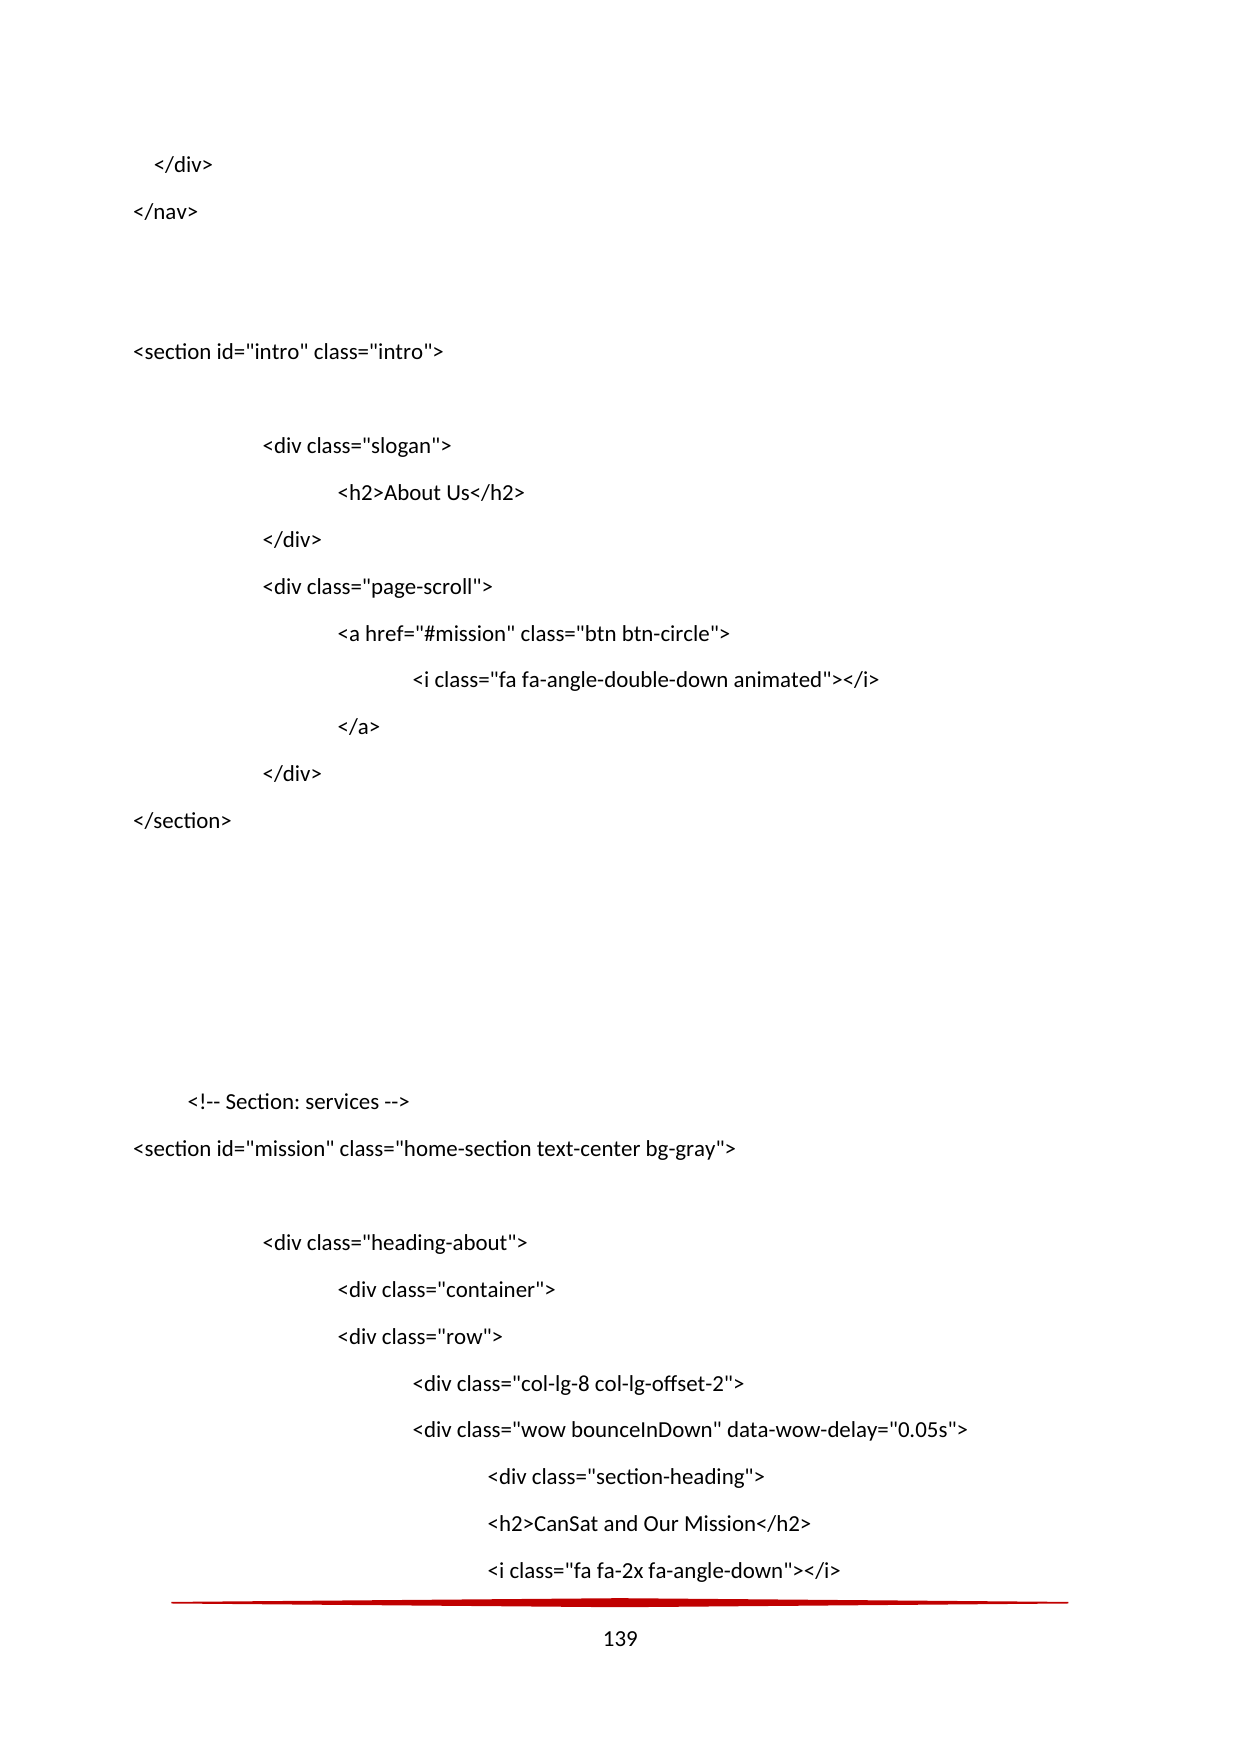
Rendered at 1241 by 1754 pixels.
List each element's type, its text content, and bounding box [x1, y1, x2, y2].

text <div class="page-scroll"> [112, 572, 1128, 600]
text <div class="row"> [112, 1322, 1128, 1350]
text <div class="container"> [112, 1275, 1128, 1303]
text <section id="intro" class="intro"> [112, 337, 1128, 366]
text </div> [112, 525, 1128, 553]
text <i class="fa fa-2x fa-angle-down"></i> [112, 1556, 1128, 1584]
text <h2>CanSat and Our Mission</h2> [112, 1509, 1128, 1537]
text <a href="#mission" class="btn btn-circle"> [112, 619, 1128, 647]
text </section> [112, 806, 1128, 834]
text <i class="fa fa-angle-double-down animated"></i> [112, 666, 1128, 694]
text <div class="col-lg-8 col-lg-offset-2"> [112, 1369, 1128, 1397]
text <h2>About Us</h2> [112, 478, 1128, 506]
text </div> [112, 150, 1128, 178]
text <div class="slogan"> [112, 431, 1128, 459]
text <div class="section-heading"> [112, 1462, 1128, 1491]
text <section id="mission" class="home-section text-center bg-gray"> [112, 1134, 1128, 1162]
text </div> [112, 759, 1128, 787]
text <div class="wow bounceInDown" data-wow-delay="0.05s"> [112, 1416, 1128, 1444]
text </nav> [112, 197, 1128, 225]
text <div class="heading-about"> [112, 1228, 1128, 1256]
text </a> [112, 712, 1128, 741]
text <!-- Section: services --> [112, 1087, 1128, 1116]
